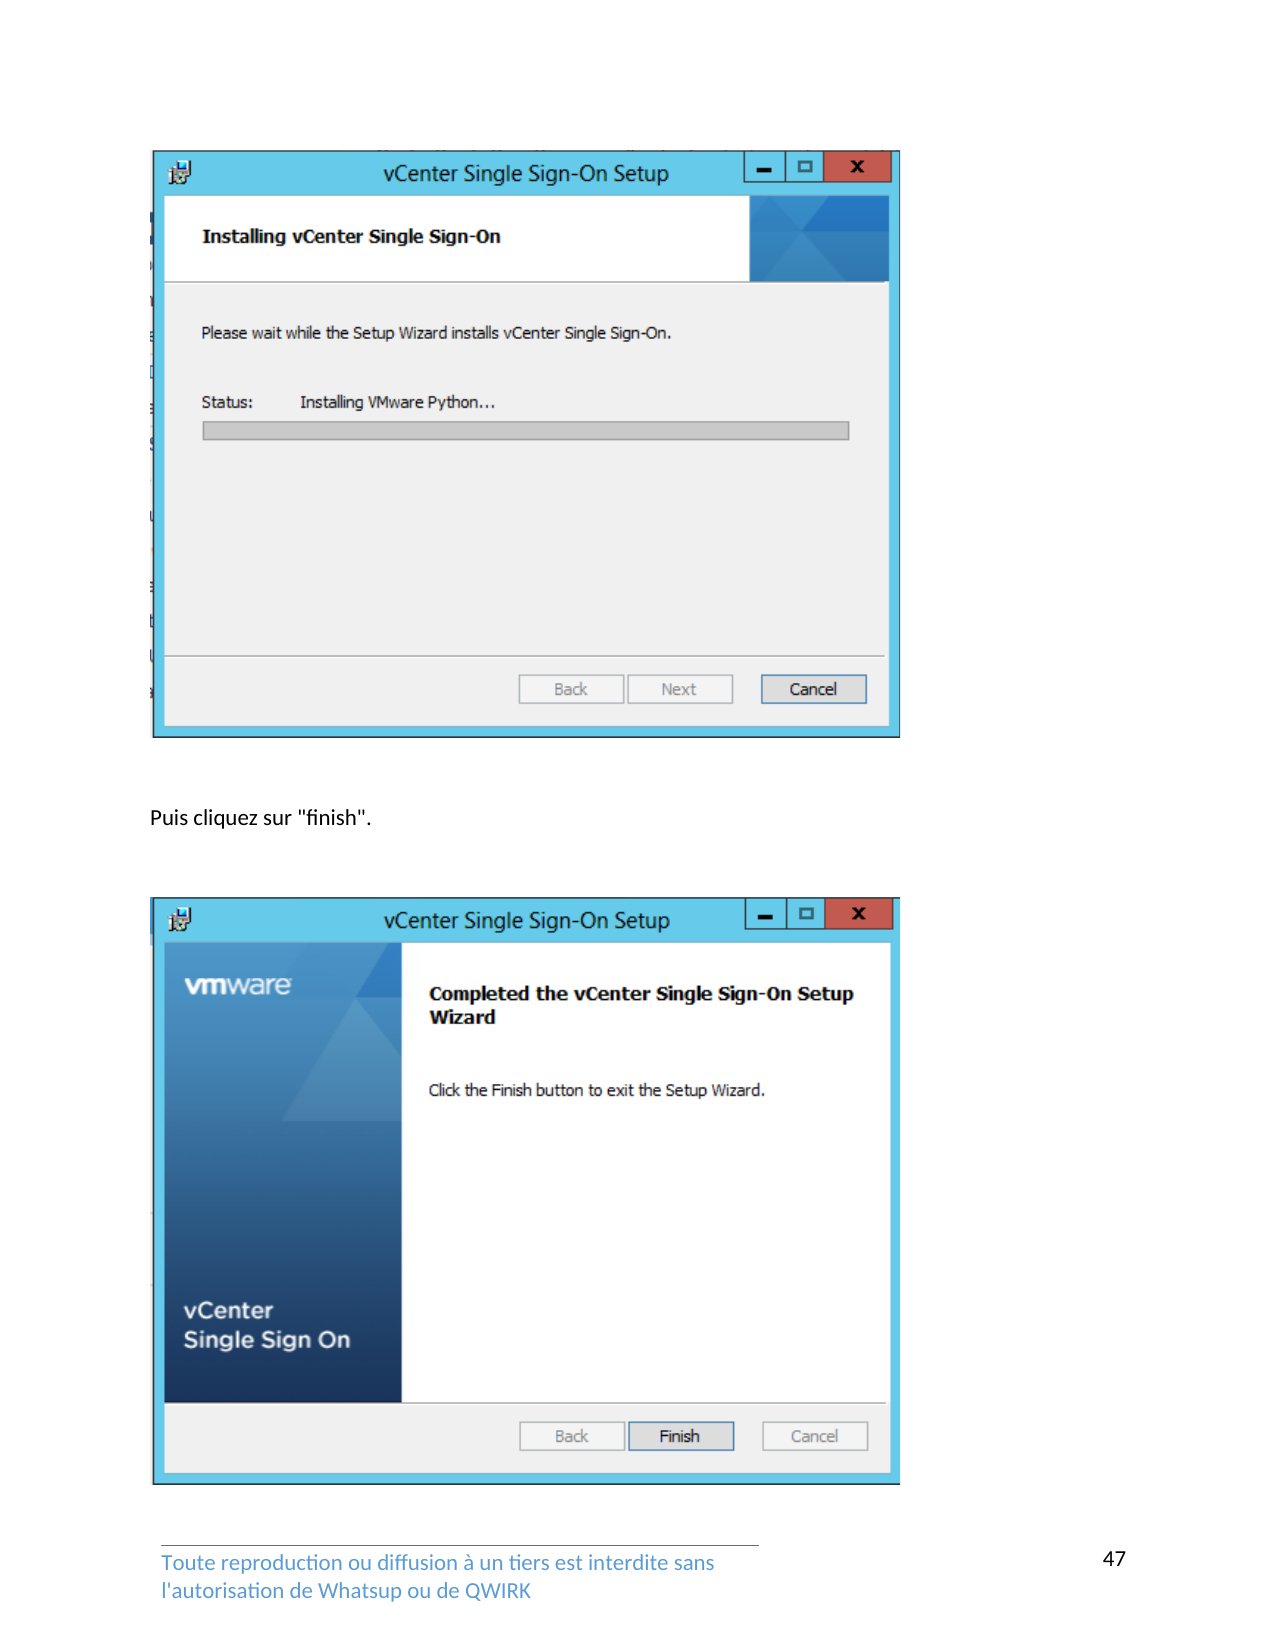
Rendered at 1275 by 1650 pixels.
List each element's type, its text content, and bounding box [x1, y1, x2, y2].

picture [150, 150, 901, 738]
text Puis cliquez sur "finish". [150, 803, 1125, 831]
picture [150, 897, 901, 1485]
